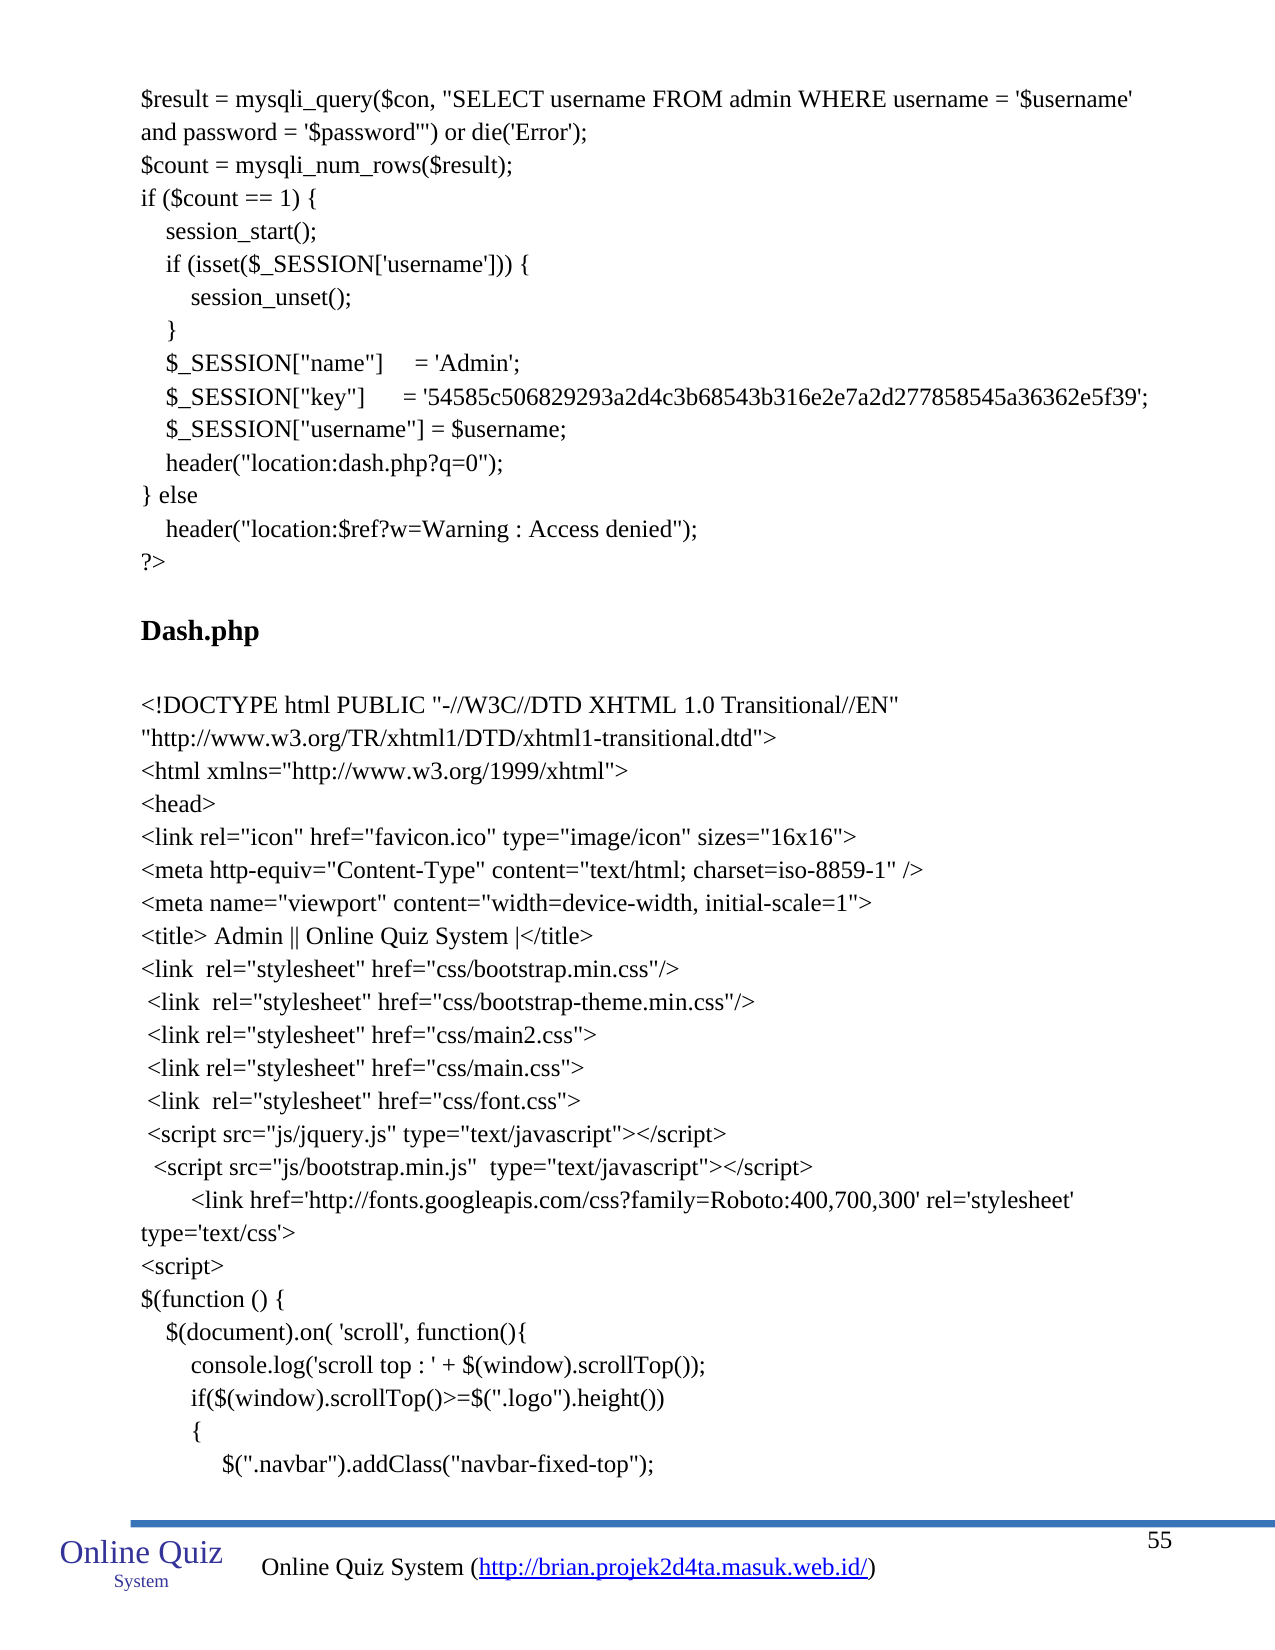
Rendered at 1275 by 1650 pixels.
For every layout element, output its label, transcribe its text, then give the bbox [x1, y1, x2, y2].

text <title> Admin || Online Quiz System |</title> [103, 921, 1172, 950]
text <script src="js/jquery.js" type="text/javascript"></script> [103, 1119, 1172, 1148]
text <link rel="icon" href="favicon.ico" type="image/icon" sizes="16x16"> [103, 822, 1172, 851]
text } else [103, 481, 1172, 509]
text console.log('scroll top : ' + $(window).scrollTop()); [103, 1350, 1172, 1379]
text <link rel="stylesheet" href="css/bootstrap.min.css"/> [103, 954, 1172, 983]
text header("location:$ref?w=Warning : Access denied"); [103, 514, 1172, 542]
text $(".navbar").addClass("navbar-fixed-top"); [103, 1449, 1172, 1478]
text } [103, 316, 1172, 344]
text $_SESSION["name"] = 'Admin'; [103, 348, 1172, 377]
text session_start(); [103, 216, 1172, 245]
text $count = mysqli_num_rows($result); [103, 150, 1172, 179]
text session_unset(); [103, 282, 1172, 311]
text $(function () { [103, 1284, 1172, 1313]
text <link href='http://fonts.googleapis.com/css?family=Roboto:400,700,300' rel='stylesheet' type='text/css'> [141, 1185, 1172, 1247]
text <html xmlns="http://www.w3.org/1999/xhtml"> [103, 756, 1172, 784]
text <!DOCTYPE html PUBLIC "-//W3C//DTD XHTML 1.0 Transitional//EN" "http://www.w3.org/TR/xhtml1/DTD/xhtml1-transitional.dtd"> [141, 690, 1172, 752]
text $_SESSION["username"] = $username; [103, 414, 1172, 443]
text <script src="js/bootstrap.min.js" type="text/javascript"></script> [103, 1152, 1172, 1181]
text <link rel="stylesheet" href="css/main2.css"> [103, 1020, 1172, 1049]
text <head> [103, 789, 1172, 818]
text <meta name="viewport" content="width=device-width, initial-scale=1"> [103, 888, 1172, 917]
text { [103, 1416, 1172, 1445]
text <script> [103, 1251, 1172, 1280]
text <link rel="stylesheet" href="css/font.css"> [103, 1086, 1172, 1115]
text <link rel="stylesheet" href="css/bootstrap-theme.min.css"/> [103, 987, 1172, 1016]
text if($(window).scrollTop()>=$(".logo").height()) [103, 1383, 1172, 1412]
text ?> [103, 547, 1172, 575]
text header("location:dash.php?q=0"); [103, 448, 1172, 476]
text if (isset($_SESSION['username'])) { [103, 249, 1172, 278]
text Dash.php [103, 613, 1172, 646]
text $(document).on( 'scroll', function(){ [103, 1317, 1172, 1346]
text $result = mysqli_query($con, "SELECT username FROM admin WHERE username = '$username' and password = '$password'") or die('Error'); [141, 84, 1172, 146]
text <meta http-equiv="Content-Type" content="text/html; charset=iso-8859-1" /> [103, 855, 1172, 884]
text if ($count == 1) { [103, 183, 1172, 212]
text $_SESSION["key"] = '54585c506829293a2d4c3b68543b316e2e7a2d277858545a36362e5f39'; [103, 382, 1172, 410]
text <link rel="stylesheet" href="css/main.css"> [103, 1053, 1172, 1082]
